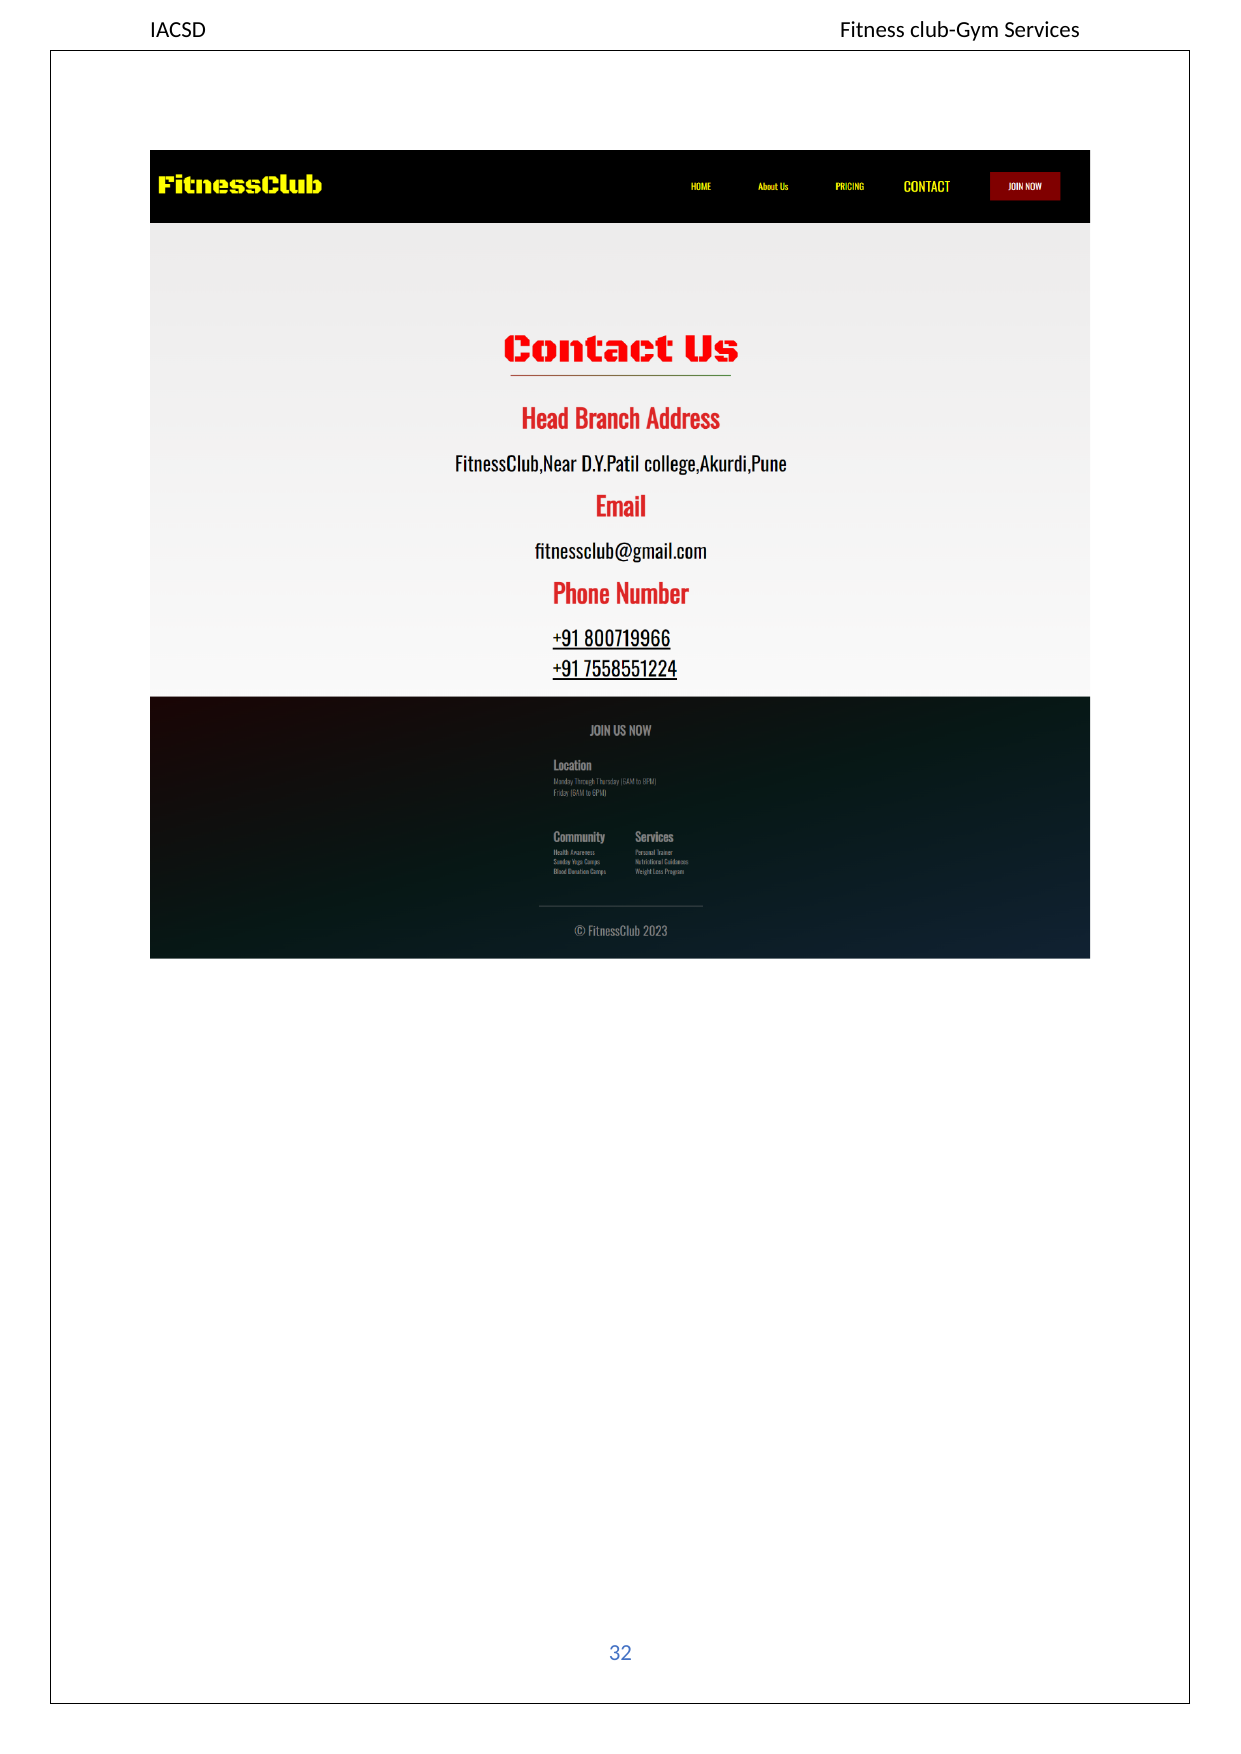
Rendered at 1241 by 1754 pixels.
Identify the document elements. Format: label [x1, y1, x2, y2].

picture [150, 150, 1091, 959]
